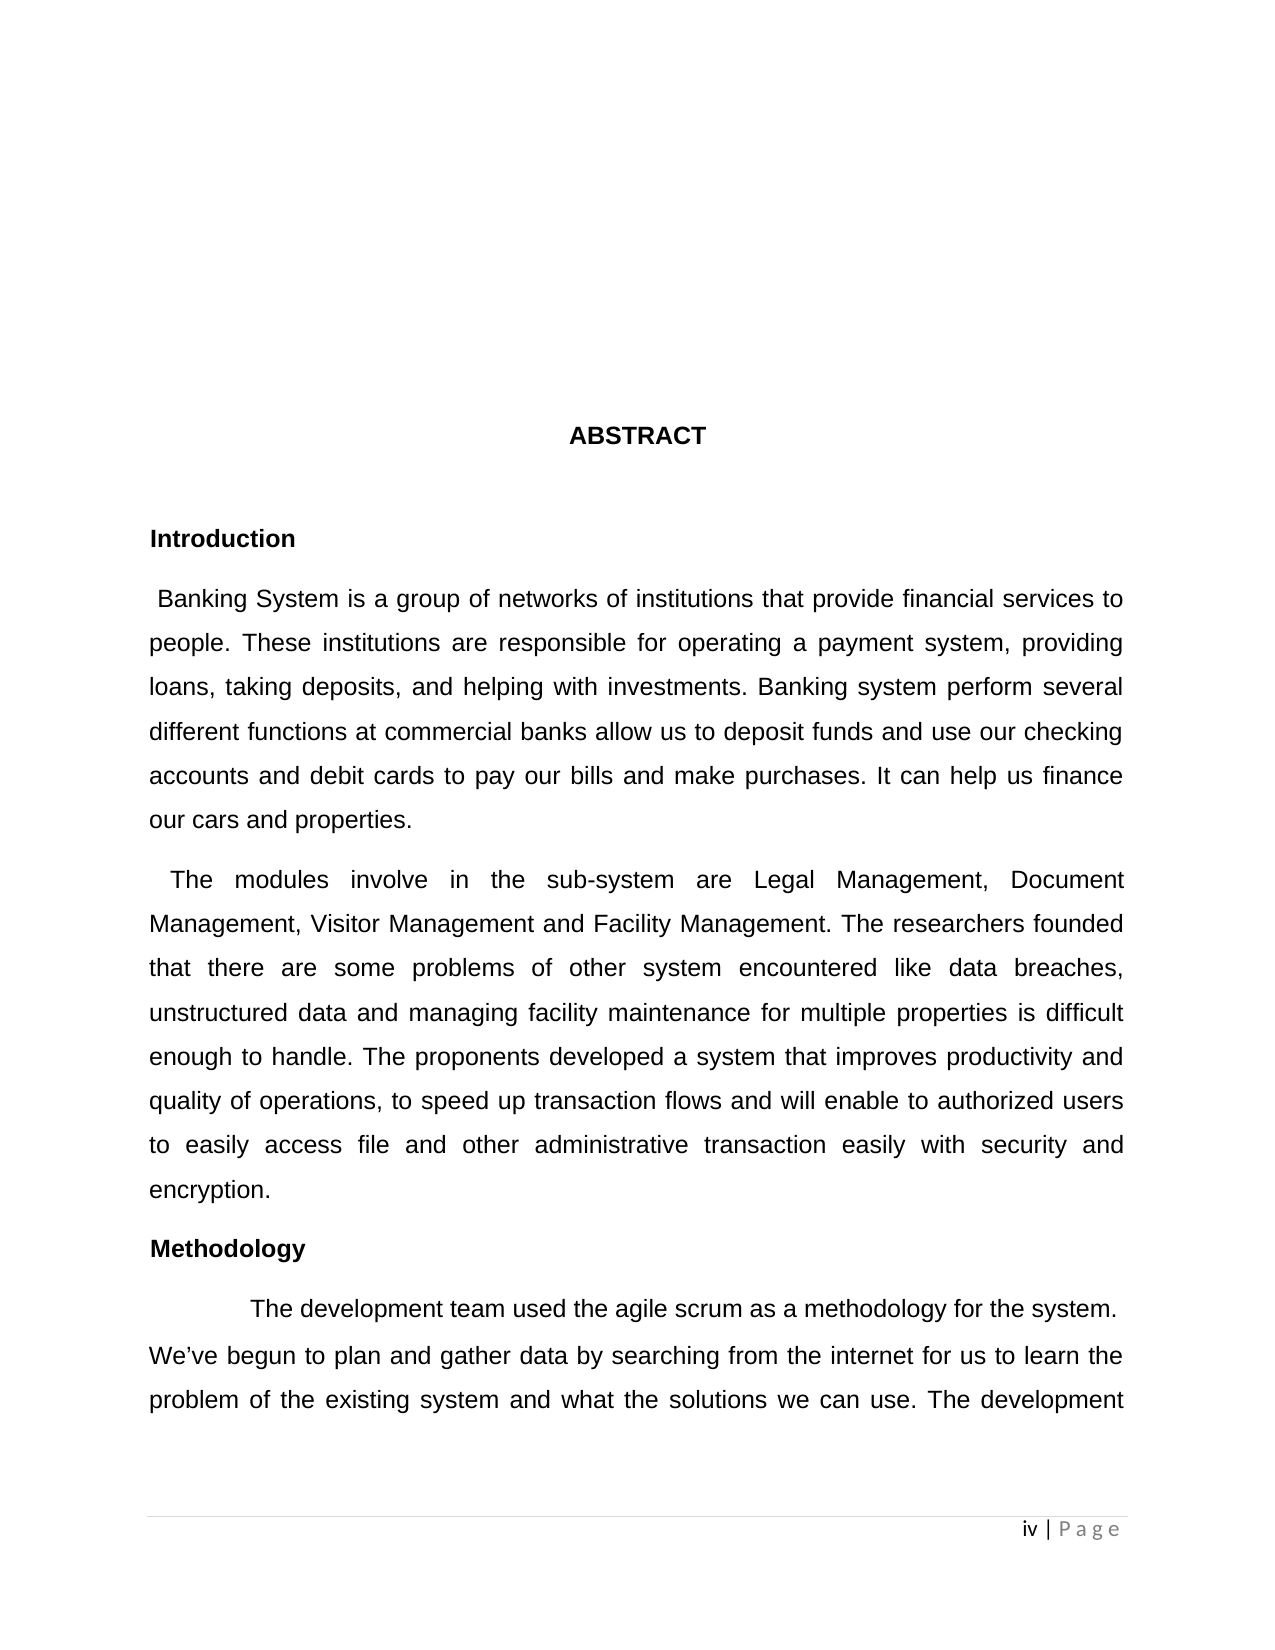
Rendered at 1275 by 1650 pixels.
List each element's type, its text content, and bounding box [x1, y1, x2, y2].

text Banking System is a group of networks of institutions that provide financial services to people. These institutions are responsible for operating a payment system, providing loans, taking deposits, and helping with investments. Banking system perform several different functions at commercial banks allow us to deposit funds and use our checking accounts and debit cards to pay our bills and make purchases. It can help us finance our cars and properties. [148, 584, 1125, 834]
text ABSTRACT [158, 421, 1118, 450]
subtitle Methodology [150, 1234, 1126, 1263]
text The modules involve in the sub-system are Legal Management, Document Management, Visitor Management and Facility Management. The researchers founded that there are some problems of other system encountered like data breaches, unstructured data and managing facility maintenance for multiple properties is difficult enough to handle. The proponents developed a system that improves productivity and quality of operations, to speed up transaction flows and will enable to authorized users to easily access file and other administrative transaction easily with security and encryption. [148, 865, 1125, 1203]
subtitle Introduction [150, 524, 1126, 553]
text The development team used the agile scrum as a methodology for the system. [148, 1294, 1126, 1323]
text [148, 1341, 1125, 1414]
